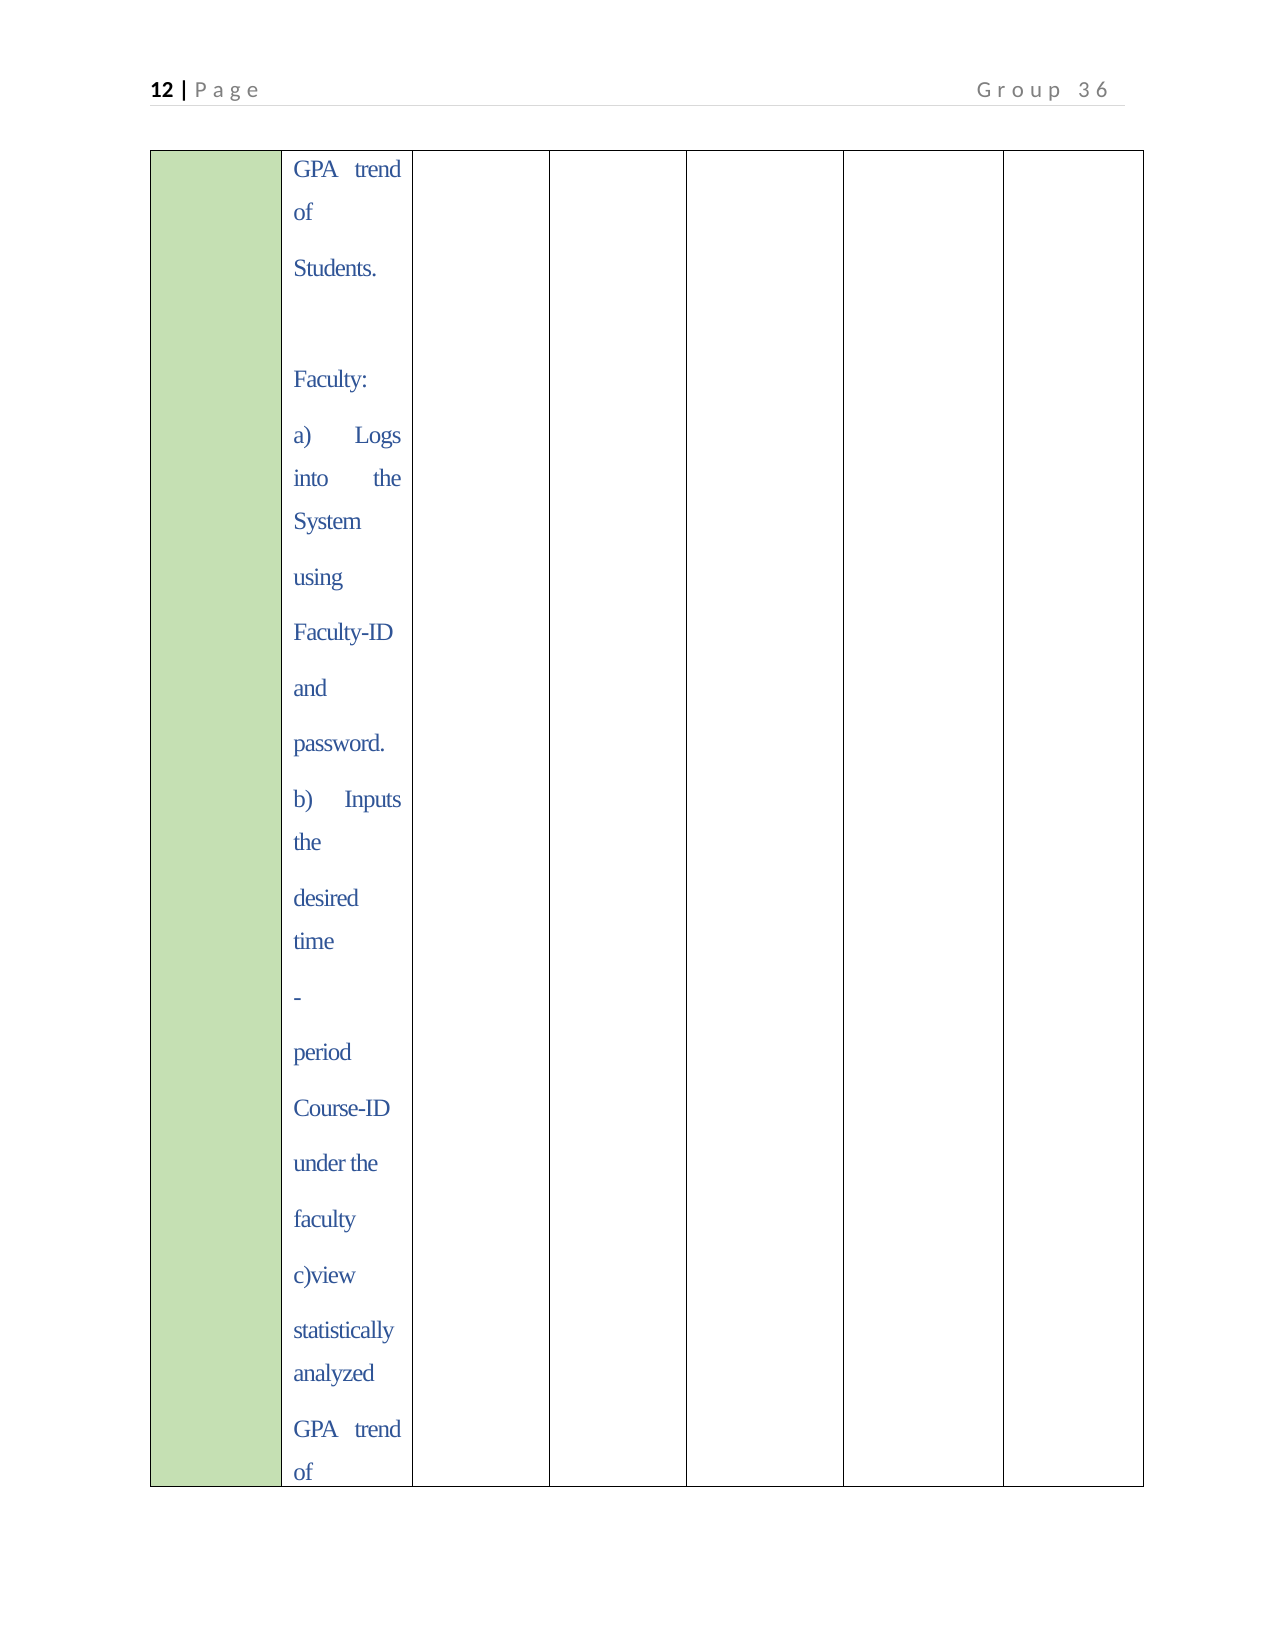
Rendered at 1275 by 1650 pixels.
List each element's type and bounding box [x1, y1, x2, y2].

table_cell [687, 151, 843, 1486]
table_cell [844, 151, 1003, 1486]
table_cell [151, 151, 281, 1486]
table_cell [550, 151, 686, 1486]
table_cell [282, 151, 412, 1486]
table_cell [1004, 151, 1143, 1486]
table_cell [413, 151, 549, 1486]
